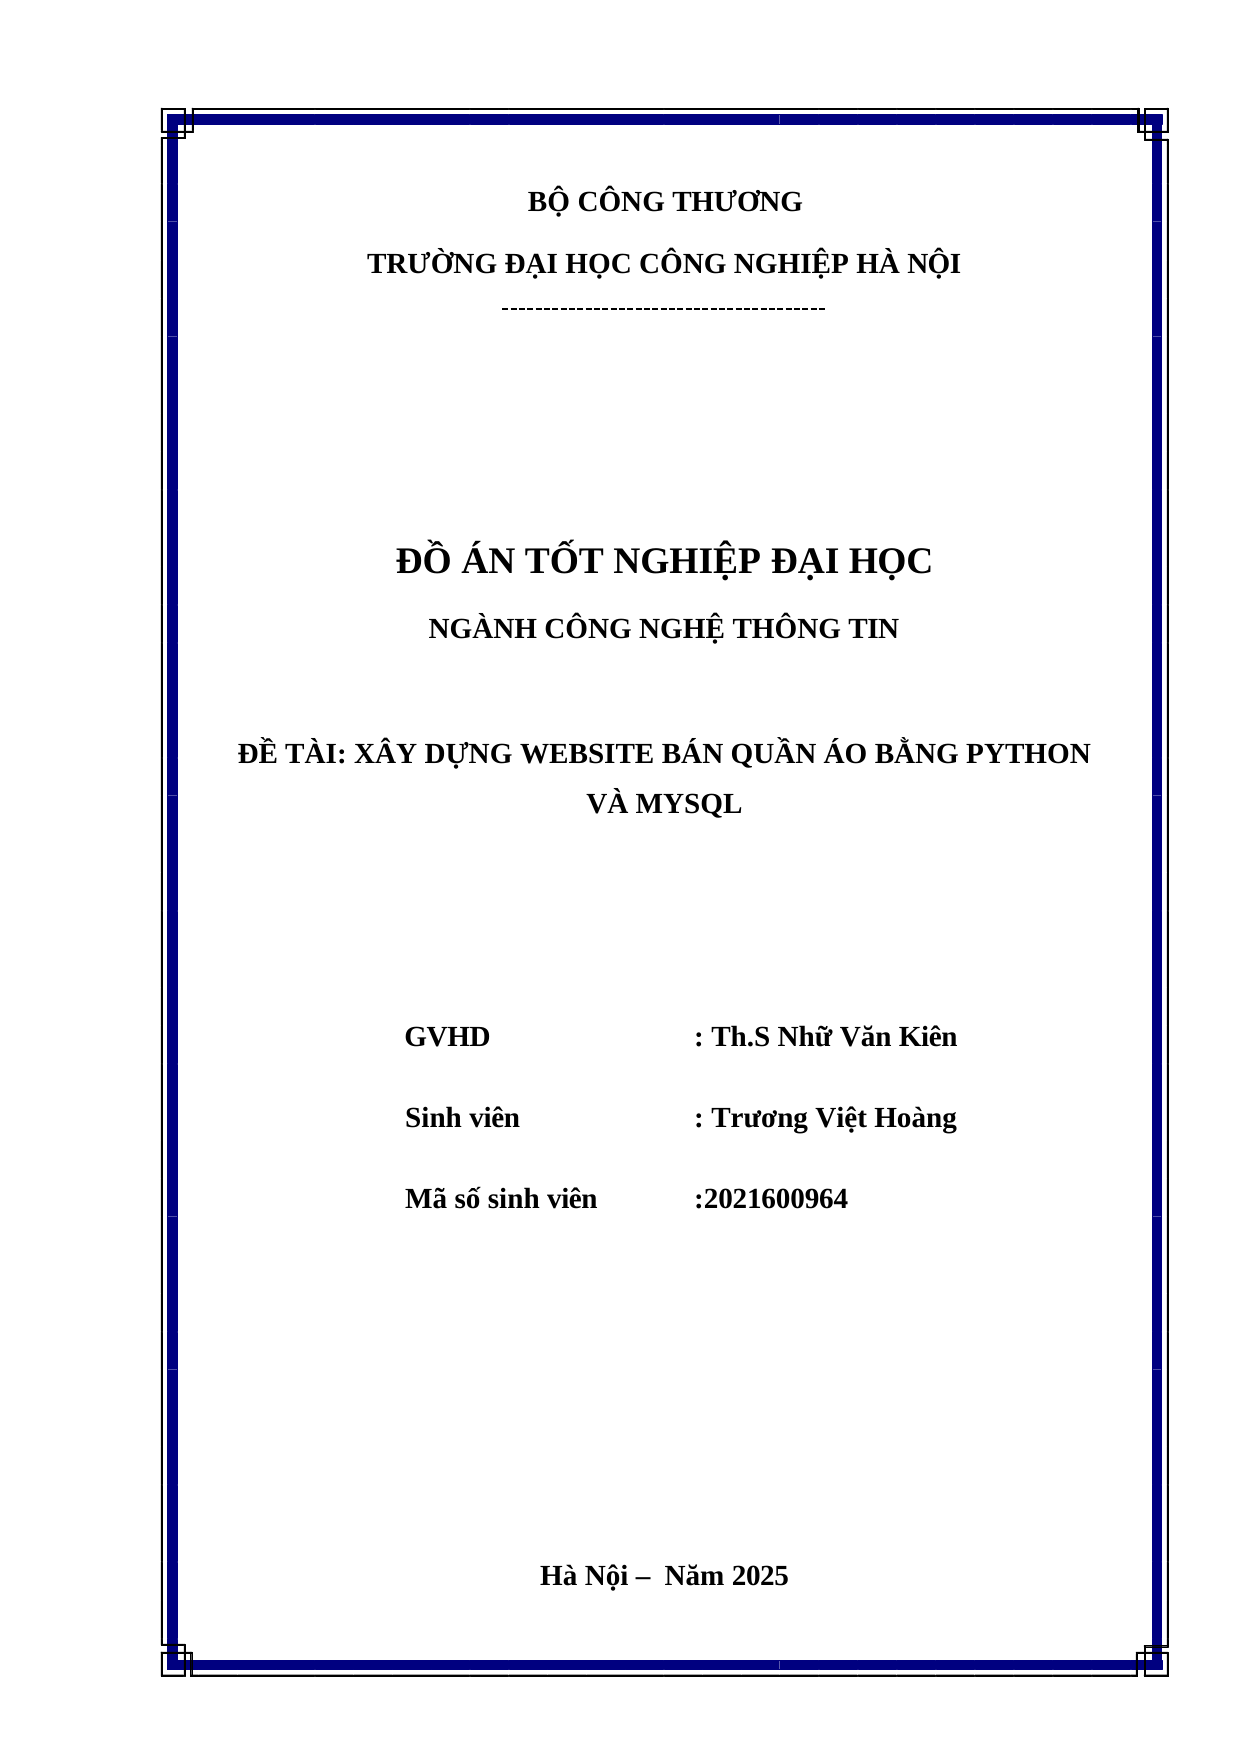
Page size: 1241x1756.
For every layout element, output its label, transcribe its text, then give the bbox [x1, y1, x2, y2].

text Mã số sinh viên :2021600964 [405, 1181, 1137, 1214]
title ĐỒ ÁN TỐT NGHIỆP ĐẠI HỌC [231, 538, 1098, 582]
subtitle NGÀNH CÔNG NGHỆ THÔNG TIN [230, 611, 1098, 644]
text Sinh viên : Trương Việt Hoàng [405, 1100, 1137, 1134]
text GVHD : Th.S Nhữ Văn Kiên [404, 1019, 1137, 1053]
text TRƯỜNG ĐẠI HỌC CÔNG NGHIỆP HÀ NỘI [230, 246, 1098, 280]
text ĐỀ TÀI: XÂY DỰNG WEBSITE BÁN QUẦN ÁO BẰNG PYTHON VÀ MYSQL [230, 736, 1098, 820]
text Hà Nội – Năm 2025 [231, 1558, 1098, 1592]
subtitle BỘ CÔNG THƯƠNG [232, 184, 1098, 218]
